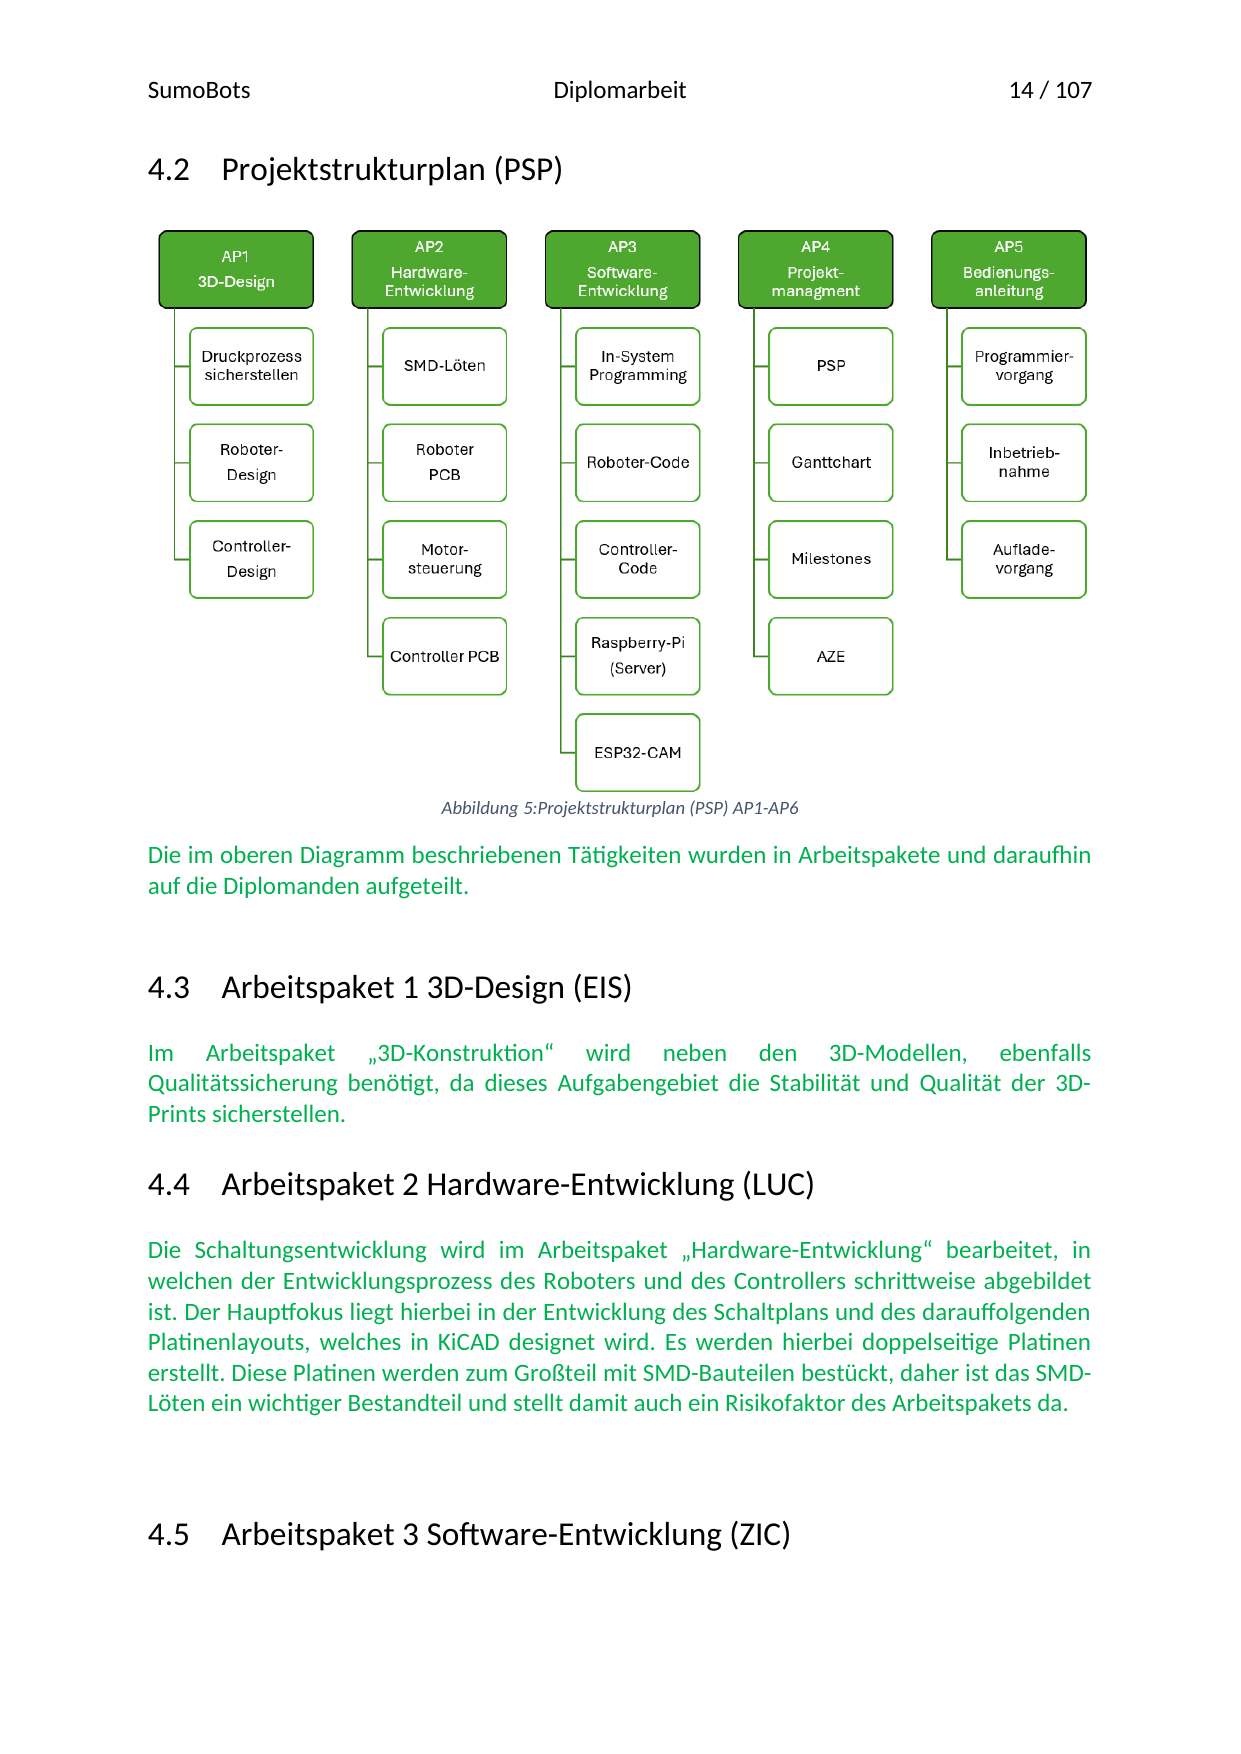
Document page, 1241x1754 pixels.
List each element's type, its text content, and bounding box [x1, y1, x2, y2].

text Die im oberen Diagramm beschriebenen Tätigkeiten wurden in Arbeitspakete und daraufhin auf die Diplomanden aufgeteilt. [148, 839, 1093, 901]
subtitle Projektstrukturplan (PSP) [148, 148, 1093, 188]
text Die Schaltungsentwicklung wird im Arbeitspaket „Hardware-Entwicklung“ bearbeitet, in welchen der Entwicklungsprozess des Roboters und des Controllers schrittweise abgebildet ist. Der Hauptfokus liegt hierbei in der Entwicklung des Schaltplans und des darauffolgenden Platinenlayouts, welches in KiCAD designet wird. Es werden hierbei doppelseitige Platinen erstellt. Diese Platinen werden zum Großteil mit SMD-Bauteilen bestückt, daher ist das SMD-Löten ein wichtiger Bestandteil und stellt damit auch ein Risikofaktor des Arbeitspakets da. [148, 1234, 1093, 1418]
subtitle Arbeitspaket 3 Software-Entwicklung (ZIC) [148, 1513, 1093, 1554]
subtitle Arbeitspaket 2 Hardware-Entwicklung (LUC) [148, 1163, 1093, 1204]
text Im Arbeitspaket „3D-Konstruktion“ wird neben den 3D-Modellen, ebenfalls Qualitätssicherung benötigt, da dieses Aufgabengebiet die Stabilität und Qualität der 3D-Prints sicherstellen. [148, 1037, 1093, 1129]
picture [147, 218, 1093, 796]
text Abbildung 5:Projektstrukturplan (PSP) AP1-AP6 [148, 796, 1093, 819]
subtitle Arbeitspaket 1 3D-Design (EIS) [148, 966, 1093, 1007]
